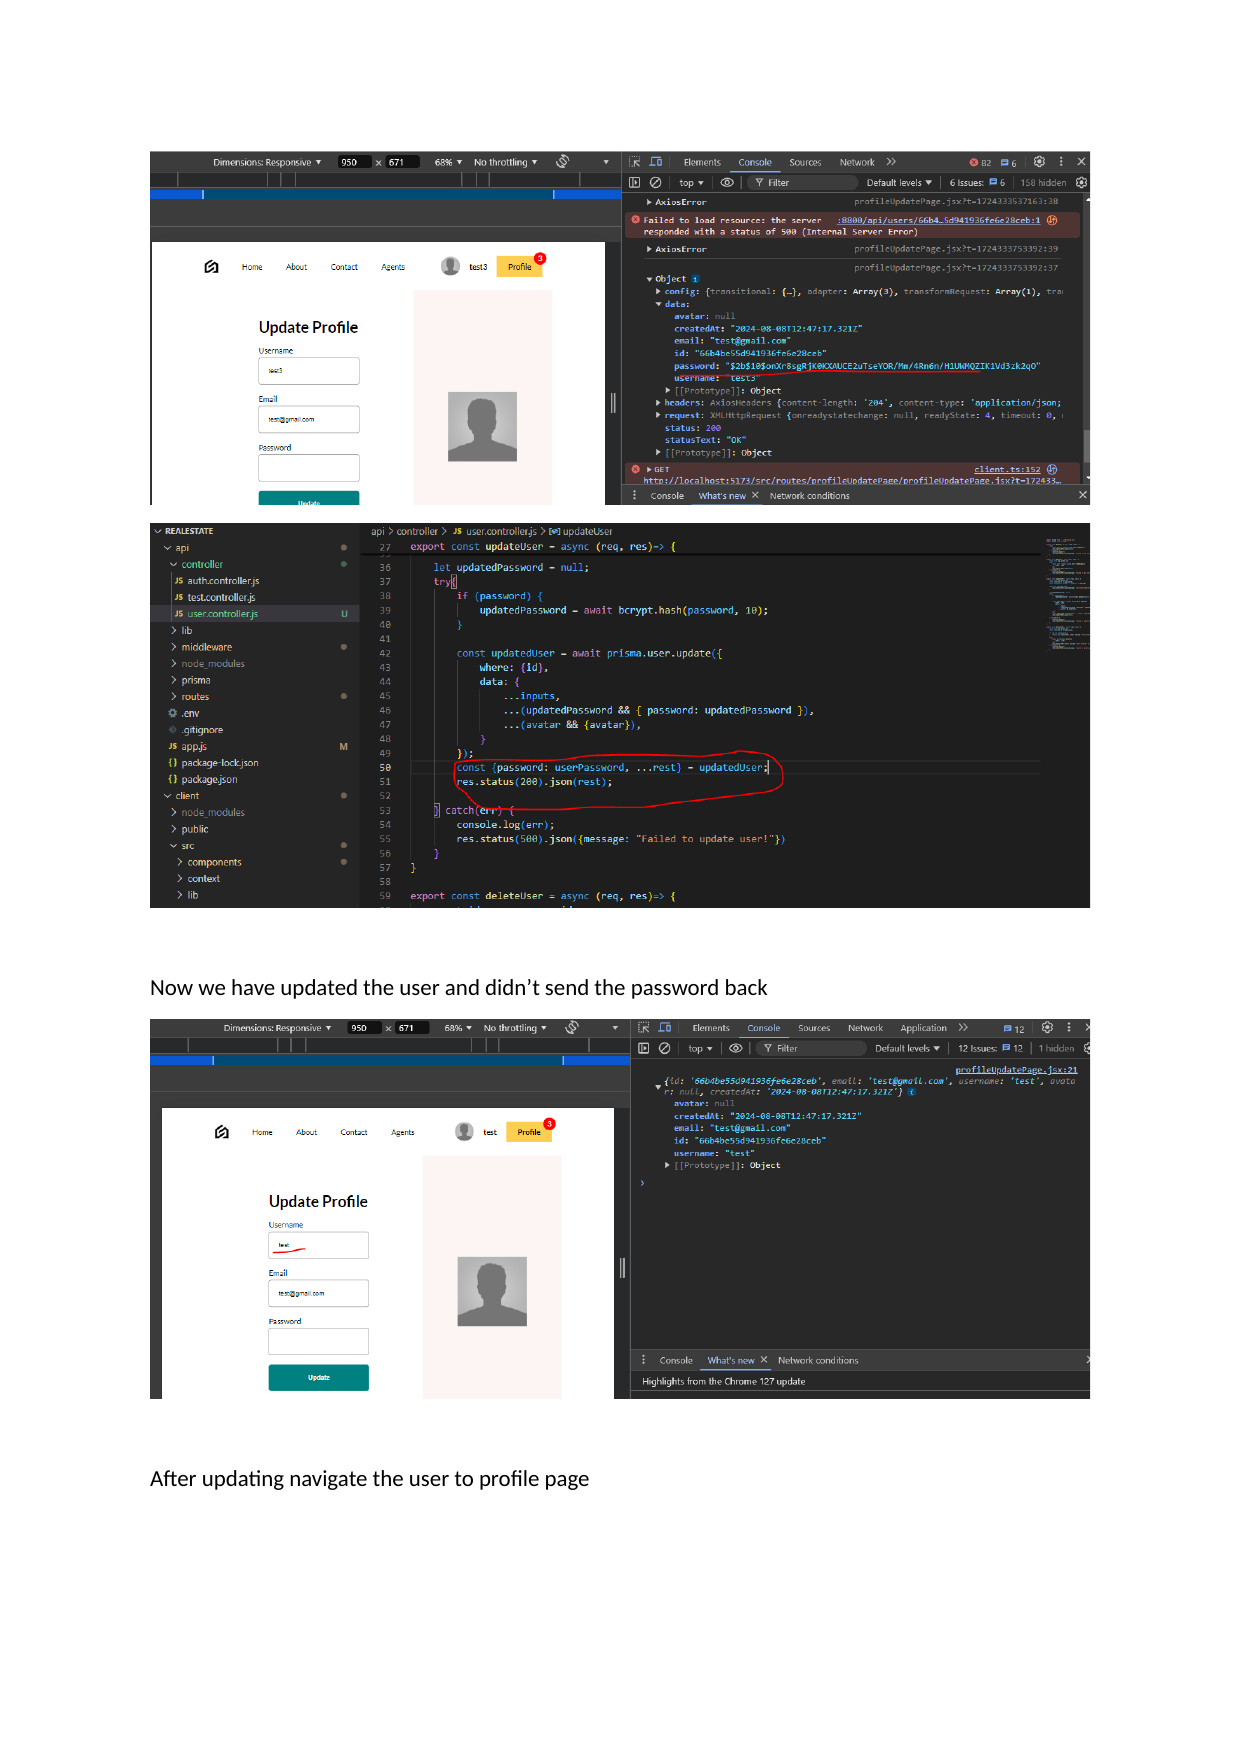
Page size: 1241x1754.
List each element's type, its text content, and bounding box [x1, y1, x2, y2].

picture [150, 523, 1091, 908]
text Now we have updated the user and didn’t send the password back [150, 973, 1090, 1001]
text After updating navigate the user to profile page [150, 1464, 1090, 1492]
picture [150, 150, 1091, 505]
picture [150, 1019, 1091, 1399]
